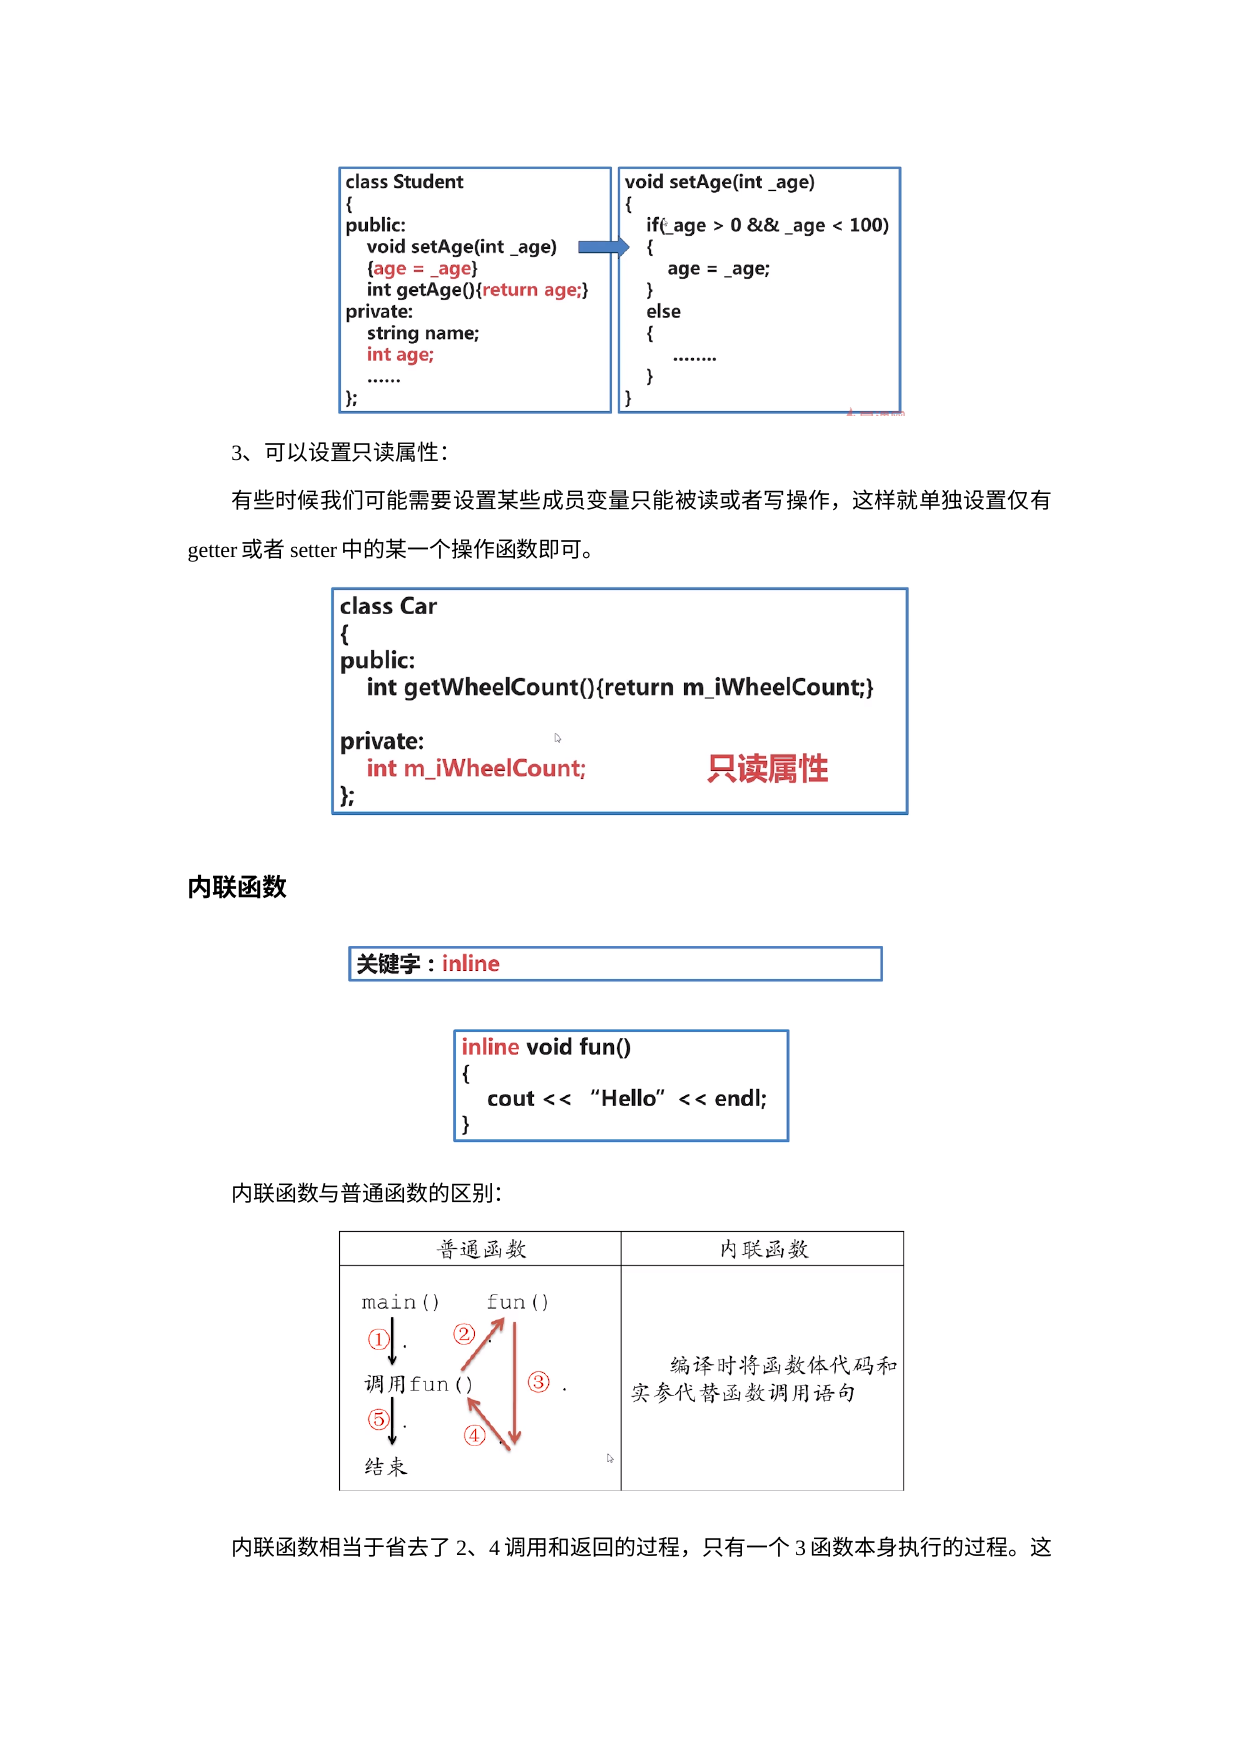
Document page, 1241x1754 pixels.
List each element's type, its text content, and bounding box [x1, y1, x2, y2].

text 3、可以设置只读属性： [187, 434, 1053, 467]
picture [341, 935, 899, 1151]
subtitle 内联函数 [187, 853, 1053, 918]
picture [331, 1224, 909, 1496]
text 有些时候我们可能需要设置某些成员变量只能被读或者写操作，这样就单独设置仅有getter或者setter中的某一个操作函数即可。 [187, 483, 1053, 564]
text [187, 1529, 1053, 1562]
picture [334, 162, 906, 416]
text 内联函数与普通函数的区别： [187, 1176, 1053, 1208]
picture [324, 580, 917, 819]
